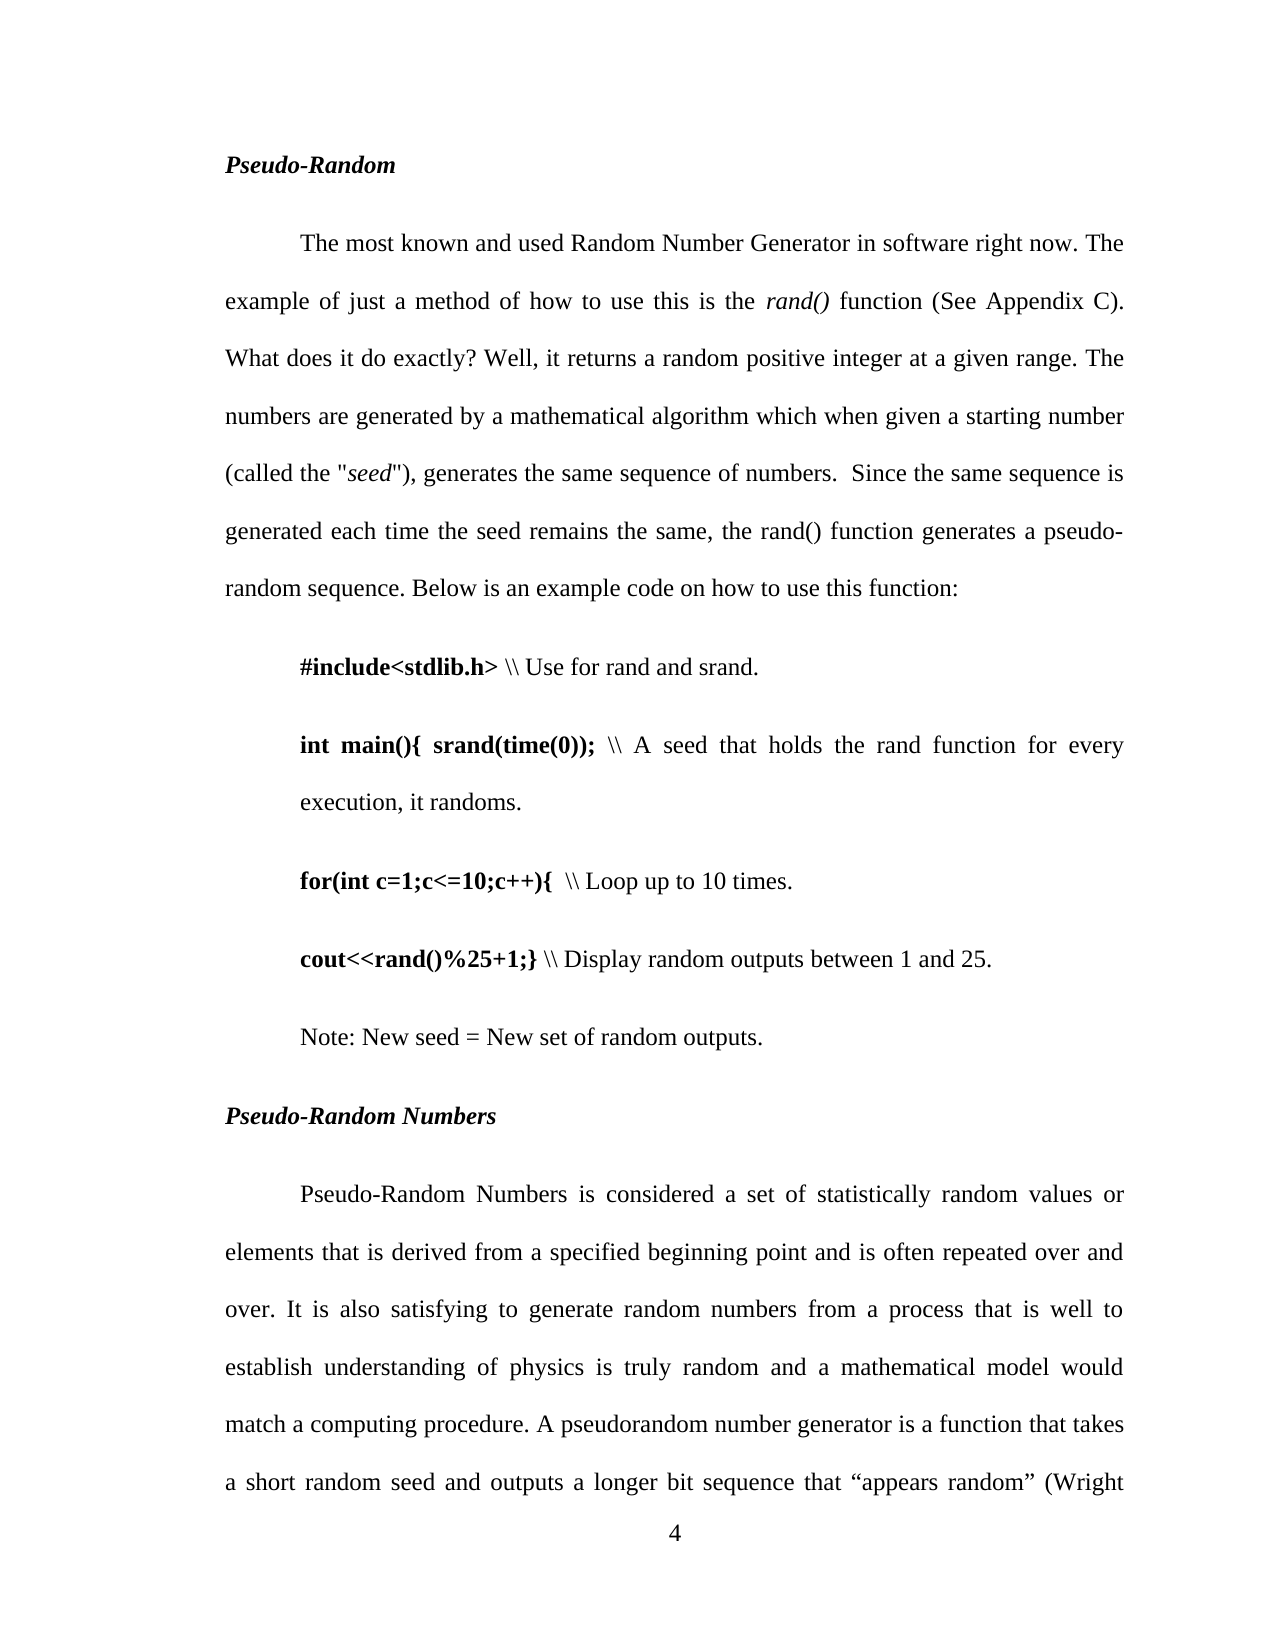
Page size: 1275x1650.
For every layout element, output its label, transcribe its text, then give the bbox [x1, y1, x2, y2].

text #include<stdlib.h> \\ Use for rand and srand. [225, 652, 1125, 680]
text Note: New seed = New set of random outputs. [225, 1022, 1125, 1051]
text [225, 1179, 1125, 1495]
text Pseudo-Random Numbers [225, 1101, 1125, 1129]
text int main(){ srand(time(0)); \\ A seed that holds the rand function for every execution, it randoms. [300, 730, 1125, 816]
text The most known and used Random Number Generator in software right now. The example of just a method of how to use this is the rand() function (See Appendix C). What does it do exactly? Well, it returns a random positive integer at a given range. The numbers are generated by a mathematical algorithm which when given a starting number (called the "seed"), generates the same sequence of numbers. Since the same sequence is generated each time the seed remains the same, the rand() function generates a pseudo-random sequence. Below is an example code on how to use this function: [225, 228, 1125, 602]
text for(int c=1;c<=10;c++){ \\ Loop up to 10 times. [225, 866, 1125, 894]
text cout<<rand()%25+1;} \\ Display random outputs between 1 and 25. [225, 944, 1125, 973]
text Pseudo-Random [225, 150, 1125, 179]
